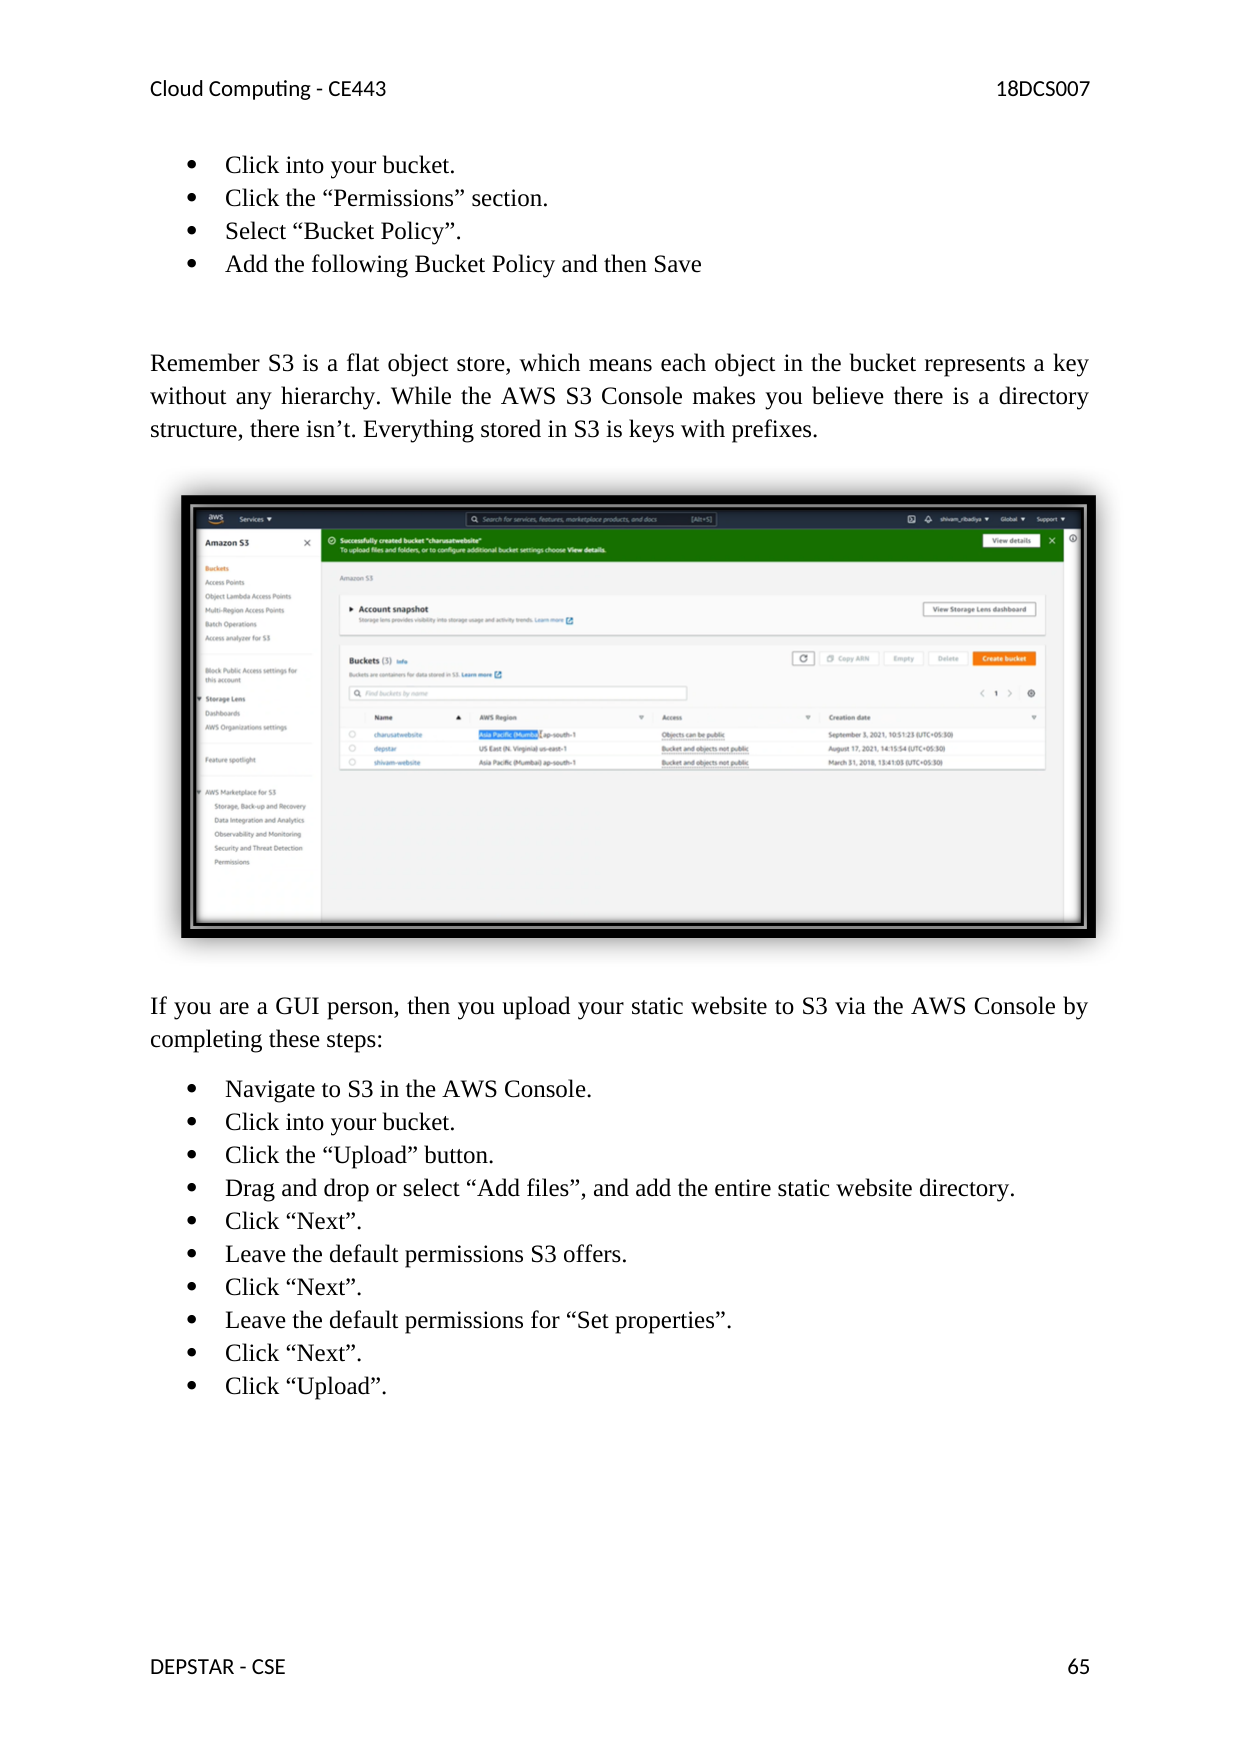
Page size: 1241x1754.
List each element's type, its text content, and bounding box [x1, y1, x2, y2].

list Select “Bucket Policy”. [187, 216, 1090, 245]
list Leave the default permissions S3 offers. [187, 1239, 1090, 1268]
list Add the following Bucket Policy and then Save [187, 249, 1090, 278]
text Remember S3 is a flat object store, which means each object in the bucket represents a key without any hierarchy. While the AWS S3 Console makes you believe there is a directory structure, there isn’t. Everything stored in S3 is keys with prefixes. [150, 348, 1090, 443]
list Drag and drop or select “Add files”, and add the entire static website directory. [187, 1173, 1090, 1202]
list Click the “Upload” button. [187, 1140, 1090, 1169]
list Click into your bucket. [187, 1107, 1090, 1136]
text If you are a GUI person, then you upload your static website to S3 via the AWS Console by completing these steps: [150, 991, 1090, 1053]
list Leave the default permissions for “Set properties”. [187, 1305, 1090, 1334]
list Click the “Permissions” section. [187, 183, 1090, 212]
list Click “Upload”. [187, 1371, 1090, 1400]
list Click into your bucket. [187, 150, 1090, 179]
list Click “Next”. [187, 1338, 1090, 1367]
list Click “Next”. [187, 1272, 1090, 1301]
picture [181, 495, 1096, 938]
list Navigate to S3 in the AWS Console. [187, 1074, 1090, 1103]
list Click “Next”. [187, 1206, 1090, 1235]
